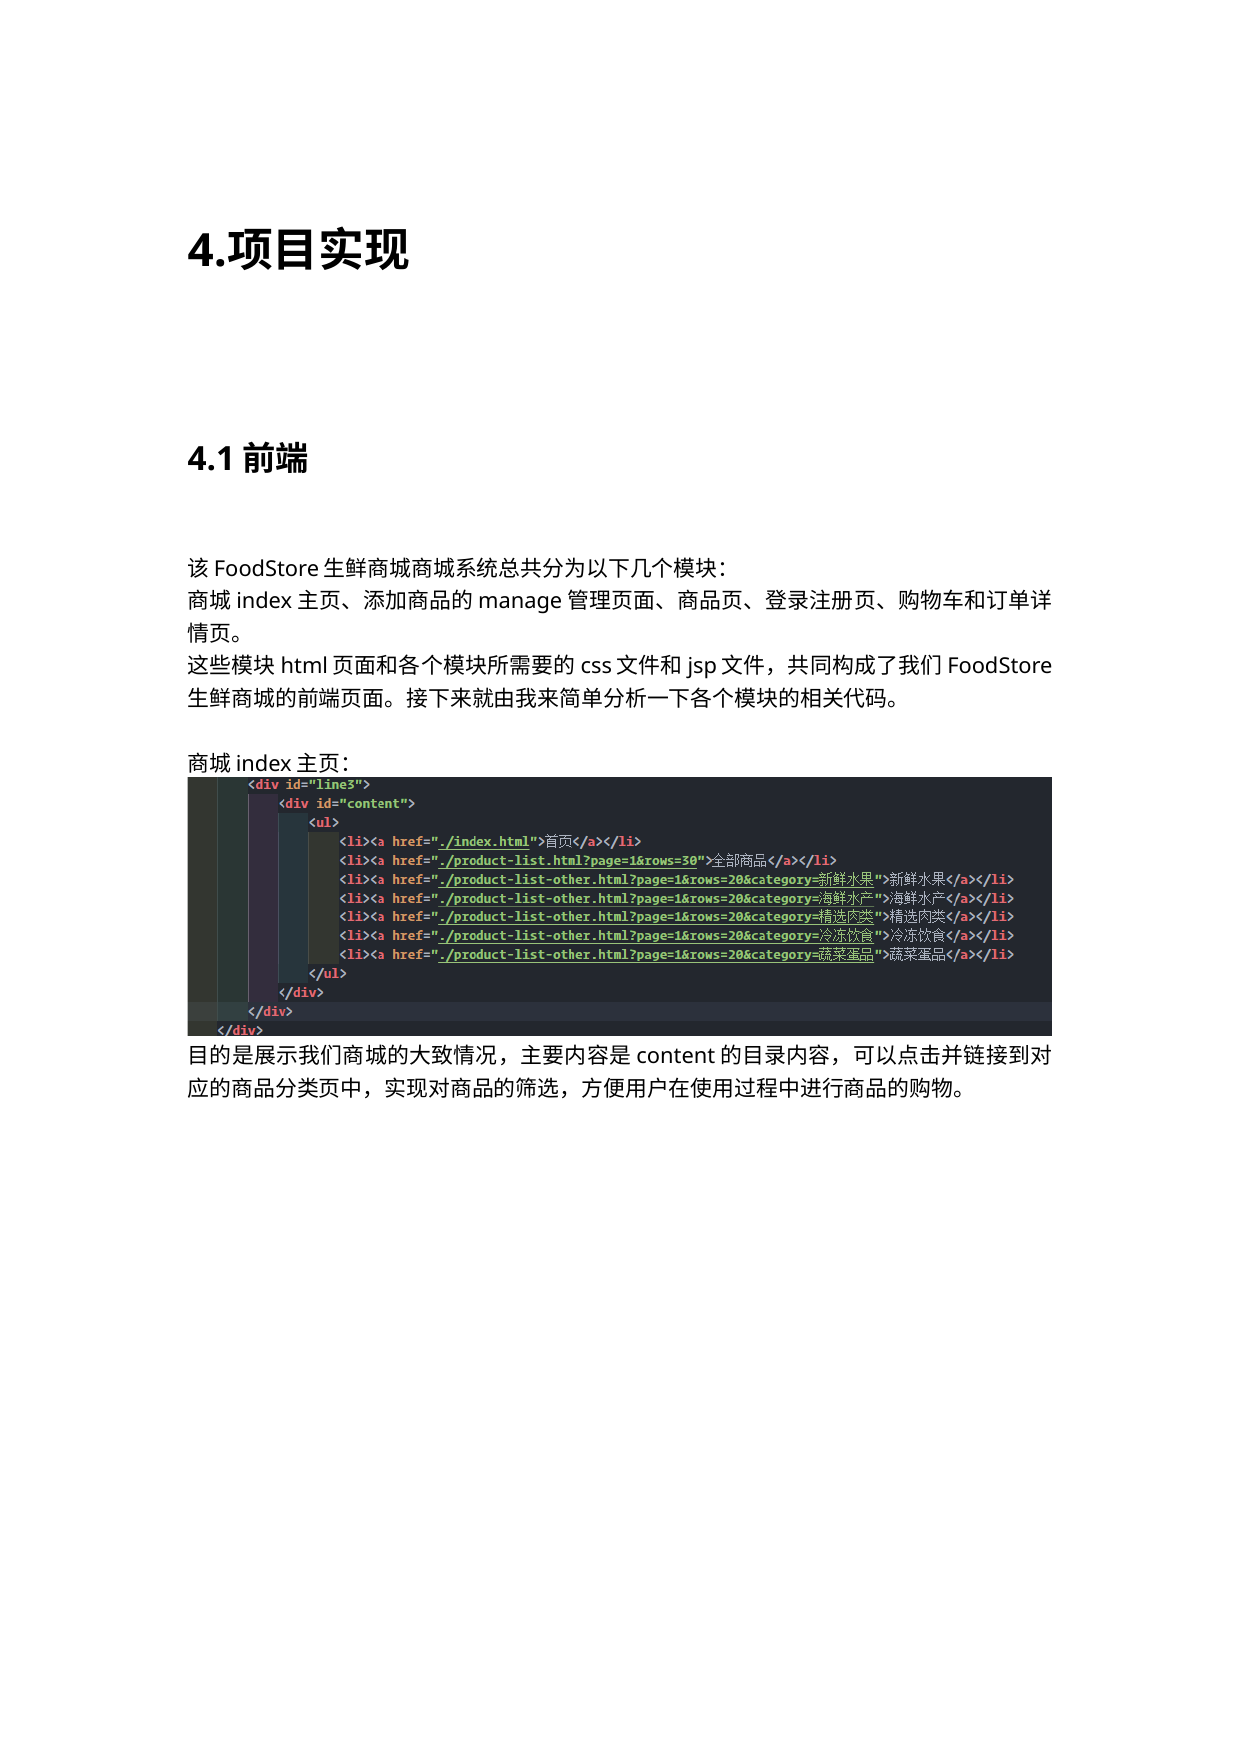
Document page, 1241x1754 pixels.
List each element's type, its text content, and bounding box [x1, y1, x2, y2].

text 商城index主页： [187, 745, 1053, 778]
text 商城index主页、添加商品的manage管理页面、商品页、登录注册页、购物车和订单详情页。 [187, 583, 1053, 648]
text 目的是展示我们商城的大致情况，主要内容是content的目录内容，可以点击并链接到对应的商品分类页中，实现对商品的筛选，方便用户在使用过程中进行商品的购物。 [187, 1038, 1053, 1103]
subtitle 4.1前端 [187, 423, 1053, 488]
picture [187, 777, 1052, 1036]
text 这些模块html页面和各个模块所需要的css文件和jsp文件，共同构成了我们FoodStore生鲜商城的前端页面。接下来就由我来简单分析一下各个模块的相关代码。 [187, 648, 1053, 713]
subtitle 4.项目实现 [187, 197, 1053, 295]
text 该FoodStore生鲜商城商城系统总共分为以下几个模块： [187, 550, 1053, 583]
